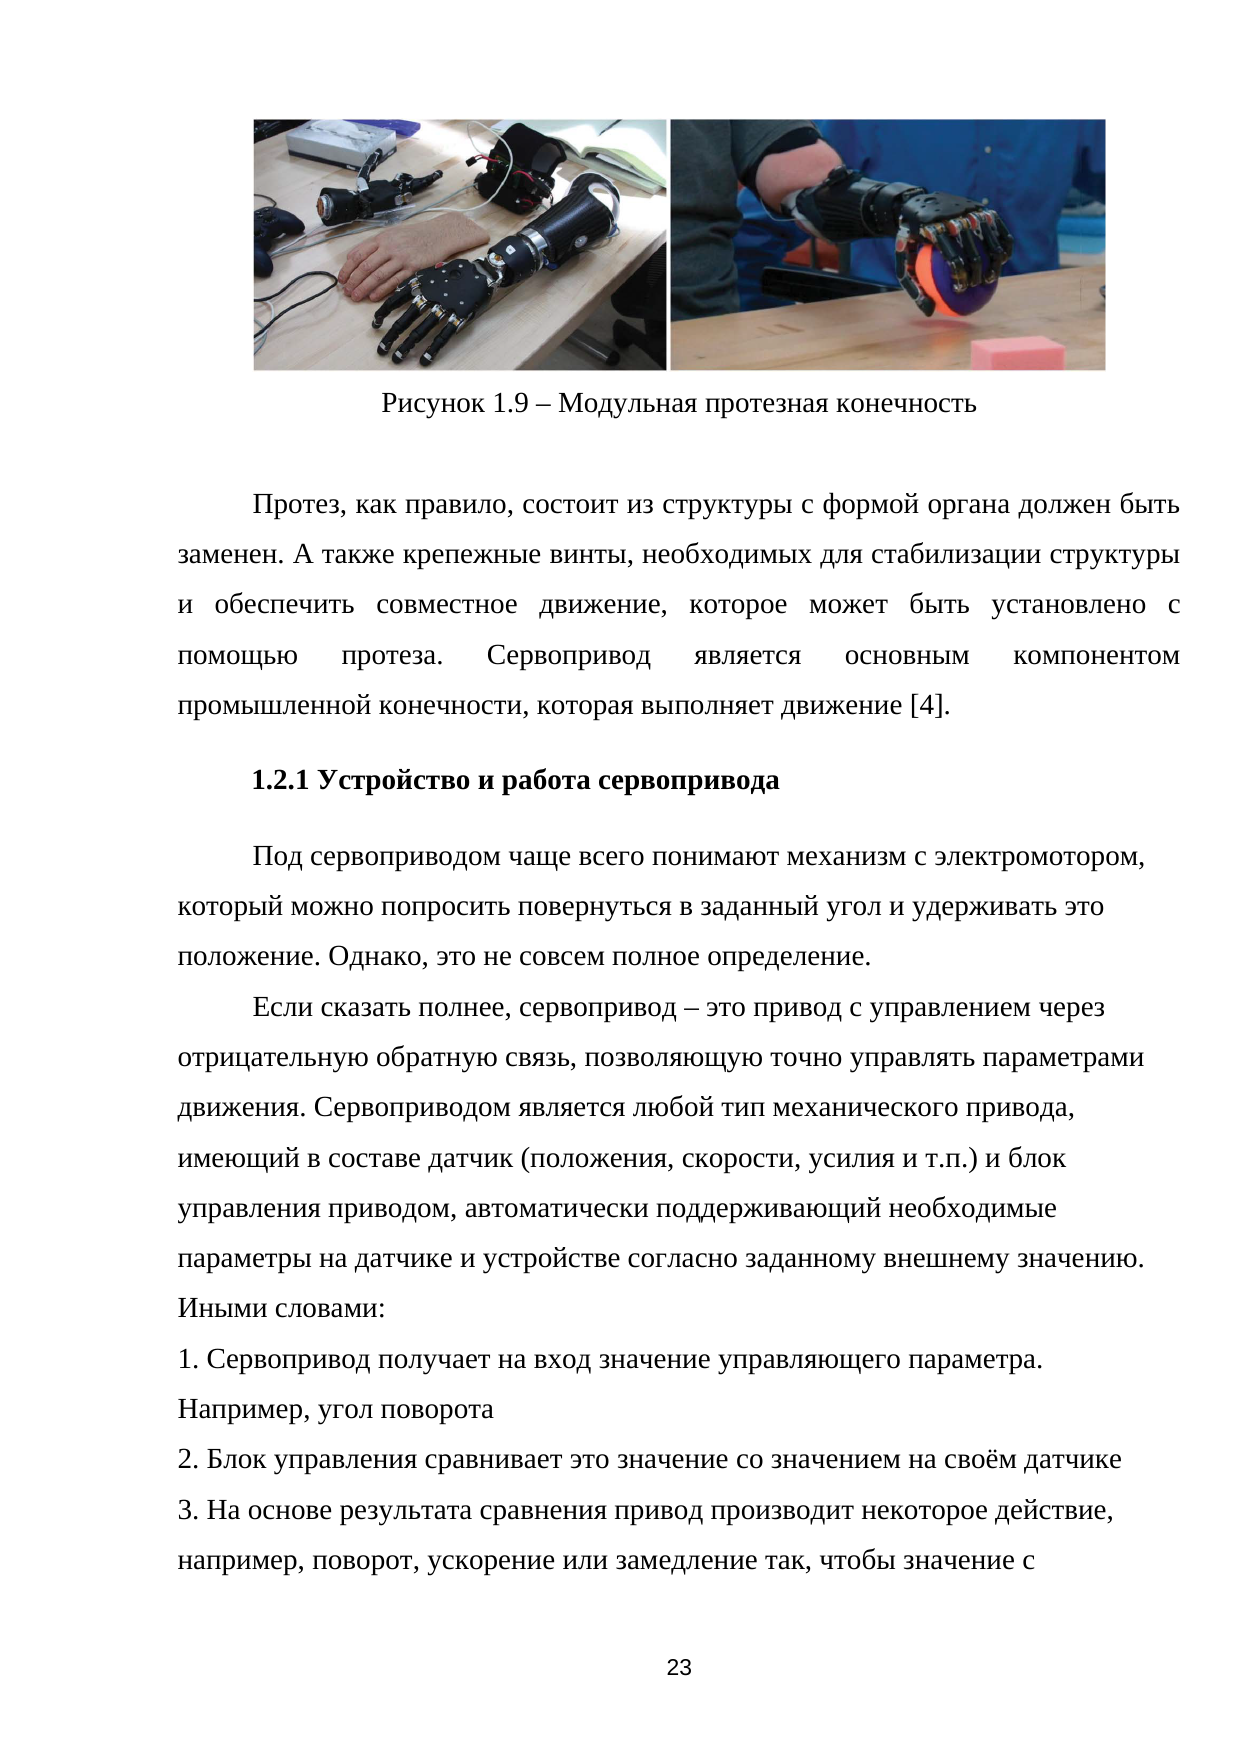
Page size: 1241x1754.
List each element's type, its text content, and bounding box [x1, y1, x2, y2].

subtitle 1.2.1 Устройство и работа сервопривода [177, 762, 1181, 796]
text Протез, как правило, состоит из структуры с формой органа должен быть заменен. А также крепежные винты, необходимых для стабилизации структуры и обеспечить совместное движение, которое может быть установлено с помощью протеза. Сервопривод является основным компонентом промышленной конечности, которая выполняет движение [4]. [177, 486, 1181, 721]
text 2. Блок управления сравнивает это значение со значением на своём датчике [177, 1442, 1181, 1475]
text Иными словами: [177, 1291, 1181, 1324]
text Рисунок 1.9 – Модульная протезная конечность [177, 385, 1181, 419]
text Под сервоприводом чаще всего понимают механизм с электромотором, который можно попросить повернуться в заданный угол и удерживать это положение. Однако, это не совсем полное определение. [177, 838, 1181, 972]
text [177, 1492, 1181, 1576]
text Если сказать полнее, сервопривод – это привод с управлением через отрицательную обратную связь, позволяющую точно управлять параметрами движения. Сервоприводом является любой тип механического привода, имеющий в составе датчик (положения, скорости, усилия и т.п.) и блок управления приводом, автоматически поддерживающий необходимые параметры на датчике и устройстве согласно заданному внешнему значению. [177, 989, 1181, 1274]
text 1. Сервопривод получает на вход значение управляющего параметра. Например, угол поворота [177, 1341, 1181, 1425]
